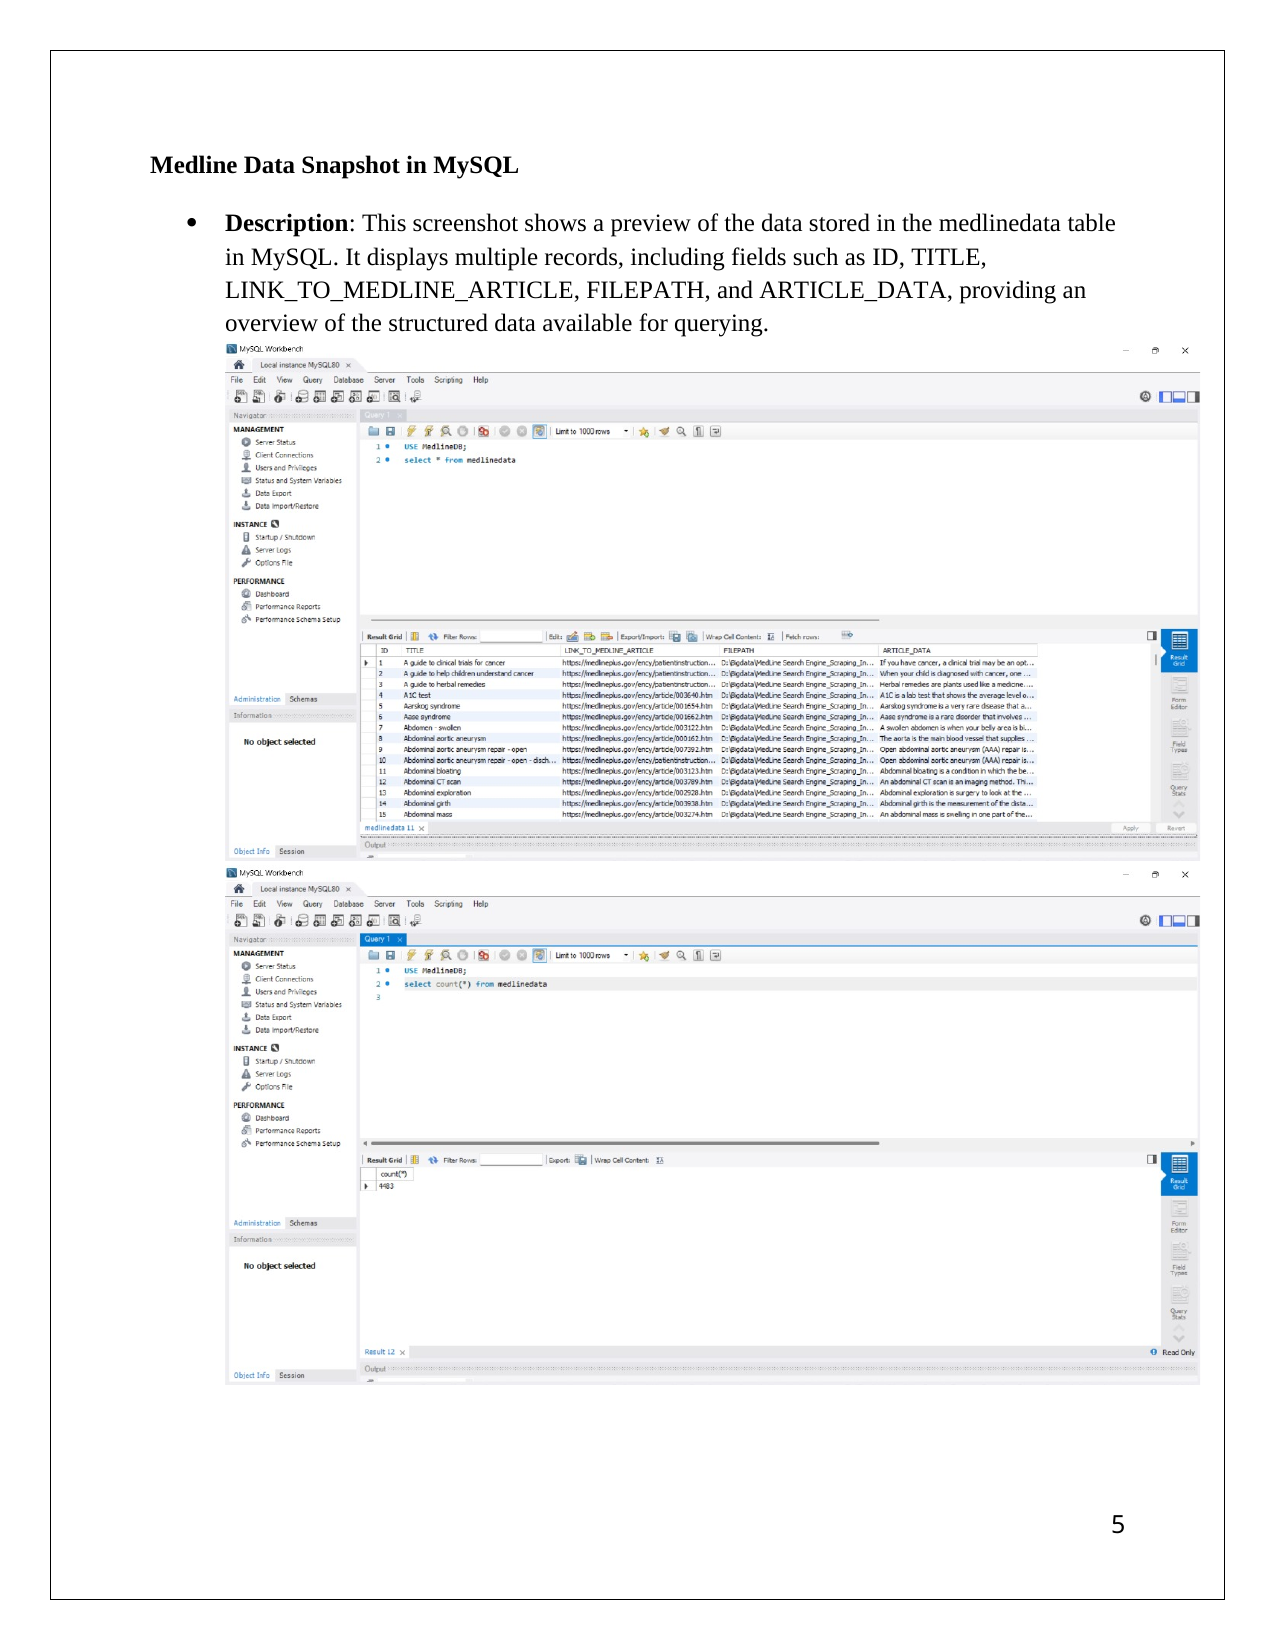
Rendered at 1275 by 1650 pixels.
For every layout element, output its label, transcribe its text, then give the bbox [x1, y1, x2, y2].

picture [225, 341, 1200, 861]
text Medline Data Snapshot in MySQL [150, 150, 1125, 179]
list Description: This screenshot shows a preview of the data stored in the medlinedata table in MySQL. It displays multiple records, including fields such as ID, TITLE, LINK_TO_MEDLINE_ARTICLE, FILEPATH, and ARTICLE_DATA, providing an overview of the structured data available for querying. [187, 208, 1125, 337]
picture [225, 865, 1200, 1385]
